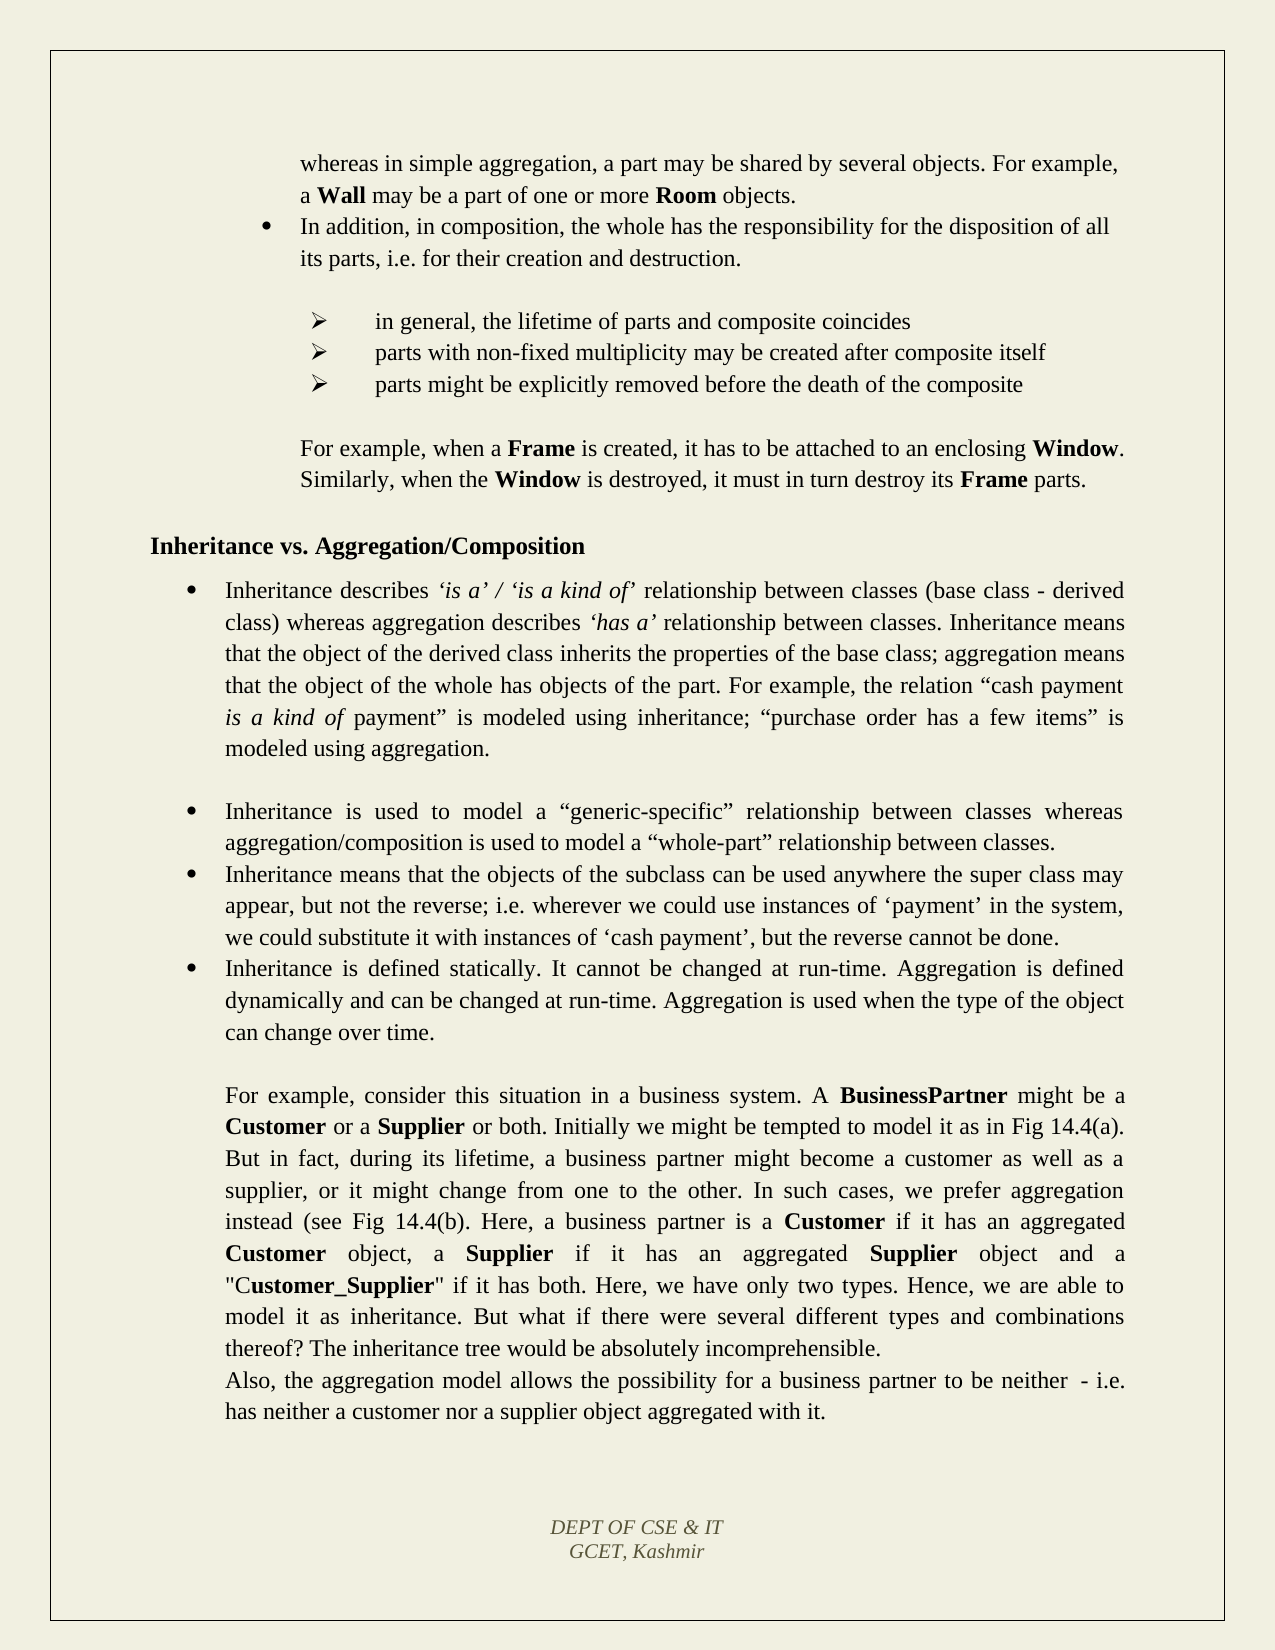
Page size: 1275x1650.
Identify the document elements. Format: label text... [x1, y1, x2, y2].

list Inheritance means that the objects of the subclass can be used anywhere the super class may appear, but not the reverse; i.e. wherever we could use instances of ‘payment’ in the system, we could substitute it with instances of ‘cash payment’, but the reverse cannot be done. [187, 860, 1126, 950]
list in general, the lifetime of parts and composite coincides [309, 307, 1162, 334]
list Inheritance is defined statically. It cannot be changed at run-time. Aggregation is defined dynamically and can be changed at run-time. Aggregation is used when the type of the object can change over time. [187, 954, 1125, 1045]
text For example, consider this situation in a business system. A BusinessPartner might be a Customer or a Supplier or both. Initially we might be tempted to model it as in Fig 14.4(a). But in fact, during its lifetime, a business partner might become a customer as well as a supplier, or it might change from one to the other. In such cases, we prefer aggregation instead (see Fig 14.4(b). Here, a business partner is a Customer if it has an aggregated Customer object, a Supplier if it has an aggregated Supplier object and a "Customer_Supplier" if it has both. Here, we have only two types. Hence, we are able to model it as inheritance. But what if there were several different types and combinations thereof? The inheritance tree would be absolutely incomprehensible. [225, 1081, 1126, 1362]
list Inheritance is used to model a “generic-specific” relationship between classes whereas aggregation/composition is used to model a “whole-part” relationship between classes. [187, 797, 1125, 856]
text DEPT OF CSE & IT [112, 1515, 1162, 1539]
text GCET, Kashmir [113, 1539, 1162, 1563]
list parts with non-fixed multiplicity may be created after composite itself [309, 338, 1162, 366]
text For example, when a Frame is created, it has to be attached to an enclosing Window. Similarly, when the Window is destroyed, it must in turn destroy its Frame parts. [300, 434, 1162, 493]
subtitle Inheritance vs. Aggregation/Composition [150, 531, 1162, 560]
text Also, the aggregation model allows the possibility for a business partner to be neither - i.e. has neither a customer nor a supplier object aggregated with it. [225, 1366, 1126, 1424]
list parts might be explicitly removed before the death of the composite [309, 370, 1162, 398]
list Inheritance describes ‘is a’ / ‘is a kind of’ relationship between classes (base class - derived class) whereas aggregation describes ‘has a’ relationship between classes. Inheritance means that the object of the derived class inherits the properties of the base class; aggregation means that the object of the whole has objects of the part. For example, the relation “cash payment is a kind of payment” is modeled using inheritance; “purchase order has a few items” is modeled using aggregation. [187, 576, 1126, 762]
list In addition, in composition, the whole has the responsibility for the disposition of all its parts, i.e. for their creation and destruction. [262, 212, 1124, 271]
text whereas in simple aggregation, a part may be shared by several objects. For example, a Wall may be a part of one or more Room objects. [300, 149, 1125, 208]
